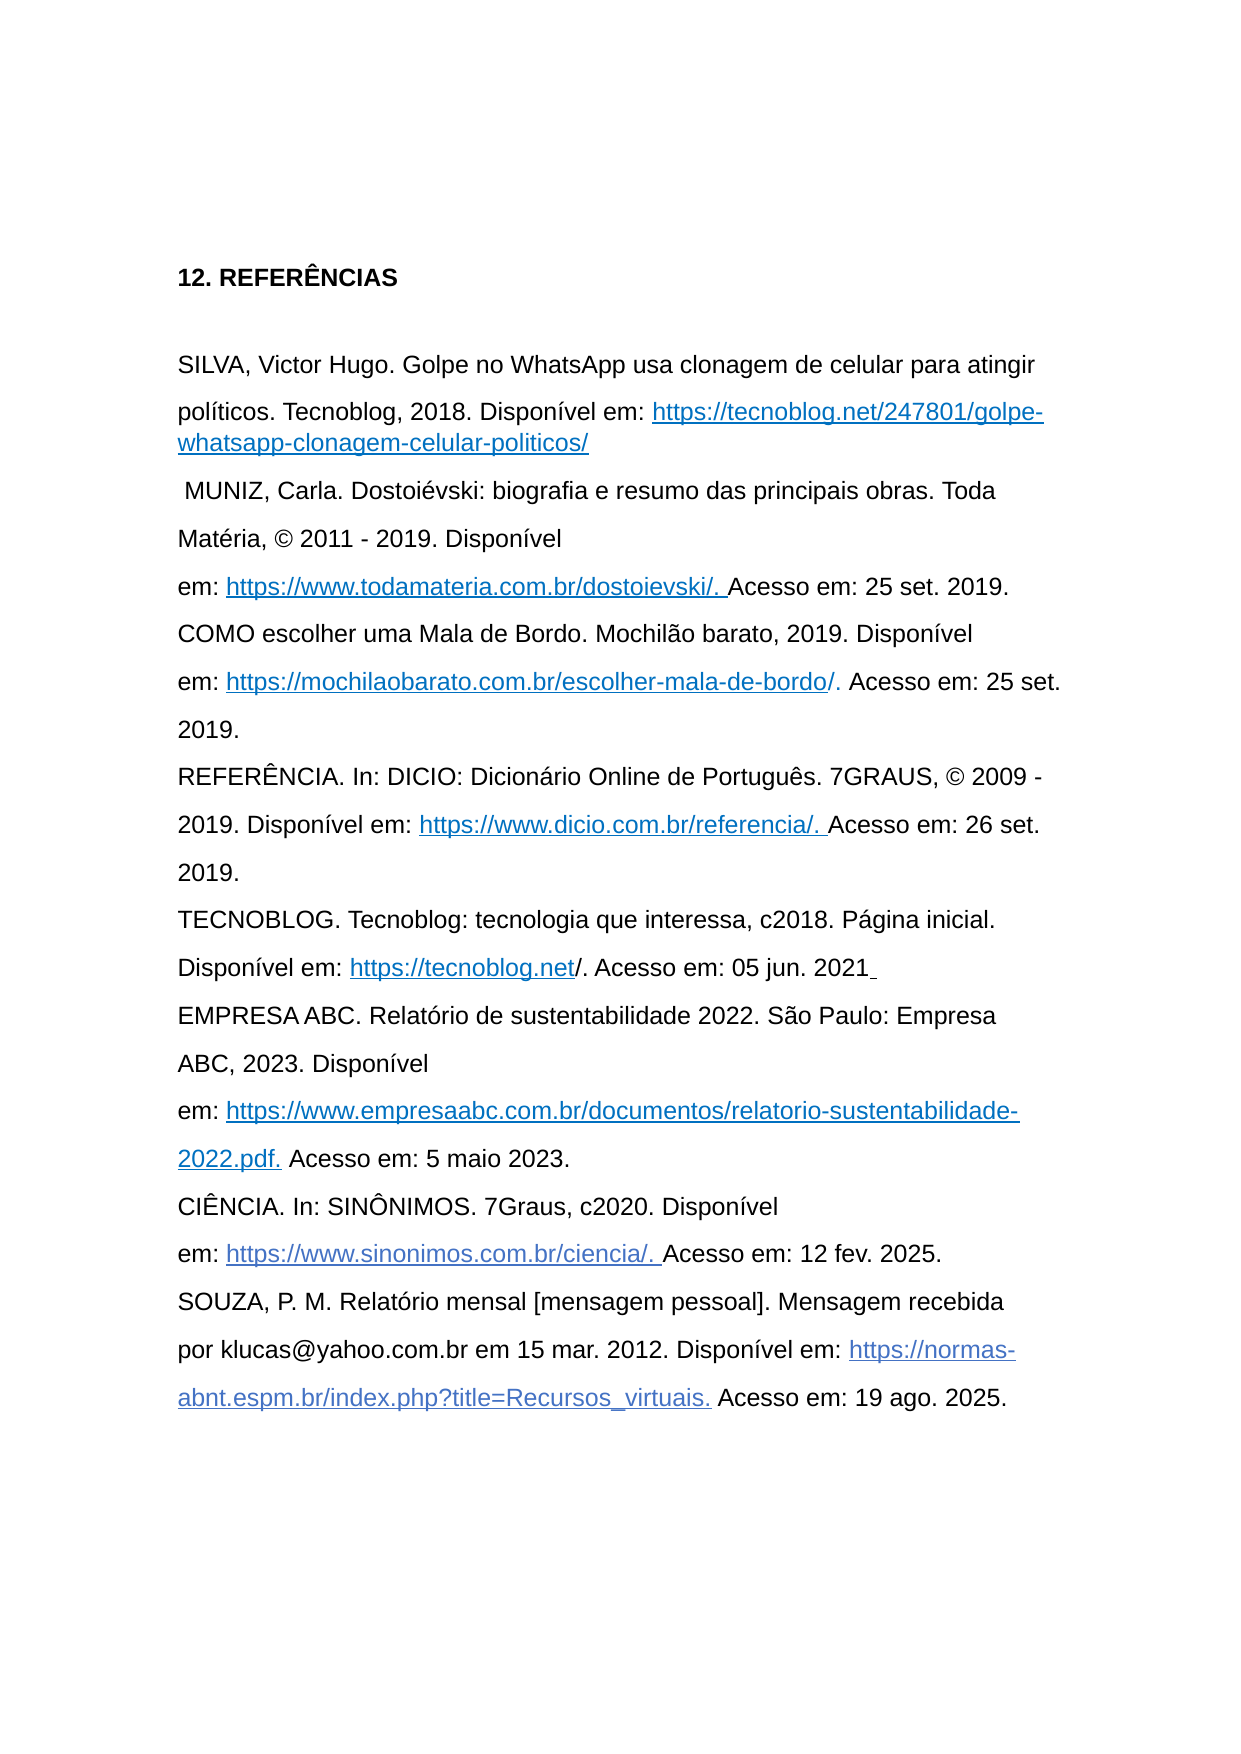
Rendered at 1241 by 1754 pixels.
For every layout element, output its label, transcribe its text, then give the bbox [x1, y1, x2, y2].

text em: https://www.empresaabc.com.br/documentos/relatorio-sustentabilidade- [177, 1096, 1122, 1125]
text EMPRESA ABC. Relatório de sustentabilidade 2022. São Paulo: Empresa [177, 1001, 1122, 1030]
text MUNIZ, Carla. Dostoiévski: biografia e resumo das principais obras. Toda [177, 476, 1122, 505]
text SOUZA, P. M. Relatório mensal [mensagem pessoal]. Mensagem recebida [177, 1287, 1122, 1316]
text em: https://www.sinonimos.com.br/ciencia/. Acesso em: 12 fev. 2025. [177, 1239, 1122, 1268]
text 2019. Disponível em: https://www.dicio.com.br/referencia/. Acesso em: 26 set. [177, 810, 1122, 839]
text 2022.pdf. Acesso em: 5 maio 2023. [177, 1144, 1122, 1173]
text por klucas@yahoo.com.br em 15 mar. 2012. Disponível em: https://normas- [177, 1335, 1122, 1364]
text políticos. Tecnoblog, 2018. Disponível em: https://tecnoblog.net/247801/golpe-whatsapp-clonagem-celular-politicos/ [177, 397, 1122, 457]
text ABC, 2023. Disponível [177, 1049, 1122, 1077]
text TECNOBLOG. Tecnoblog: tecnologia que interessa, c2018. Página inicial. [177, 906, 1122, 934]
text Matéria, © 2011 - 2019. Disponível [177, 524, 1122, 553]
text abnt.espm.br/index.php?title=Recursos_virtuais. Acesso em: 19 ago. 2025. [177, 1383, 1122, 1411]
text CIÊNCIA. In: SINÔNIMOS. 7Graus, c2020. Disponível [177, 1192, 1122, 1221]
text Disponível em: https://tecnoblog.net/. Acesso em: 05 jun. 2021 [177, 953, 1122, 982]
text SILVA, Victor Hugo. Golpe no WhatsApp usa clonagem de celular para atingir [177, 350, 1122, 378]
text COMO escolher uma Mala de Bordo. Mochilão barato, 2019. Disponível [177, 619, 1122, 648]
text 2019. [177, 858, 1122, 887]
text REFERÊNCIA. In: DICIO: Dicionário Online de Português. 7GRAUS, © 2009 - [177, 762, 1122, 791]
text 12. REFERÊNCIAS [177, 263, 1122, 292]
text em: https://mochilaobarato.com.br/escolher-mala-de-bordo/. Acesso em: 25 set. [177, 667, 1122, 696]
text 2019. [177, 715, 1122, 743]
text em: https://www.todamateria.com.br/dostoievski/. Acesso em: 25 set. 2019. [177, 572, 1122, 600]
